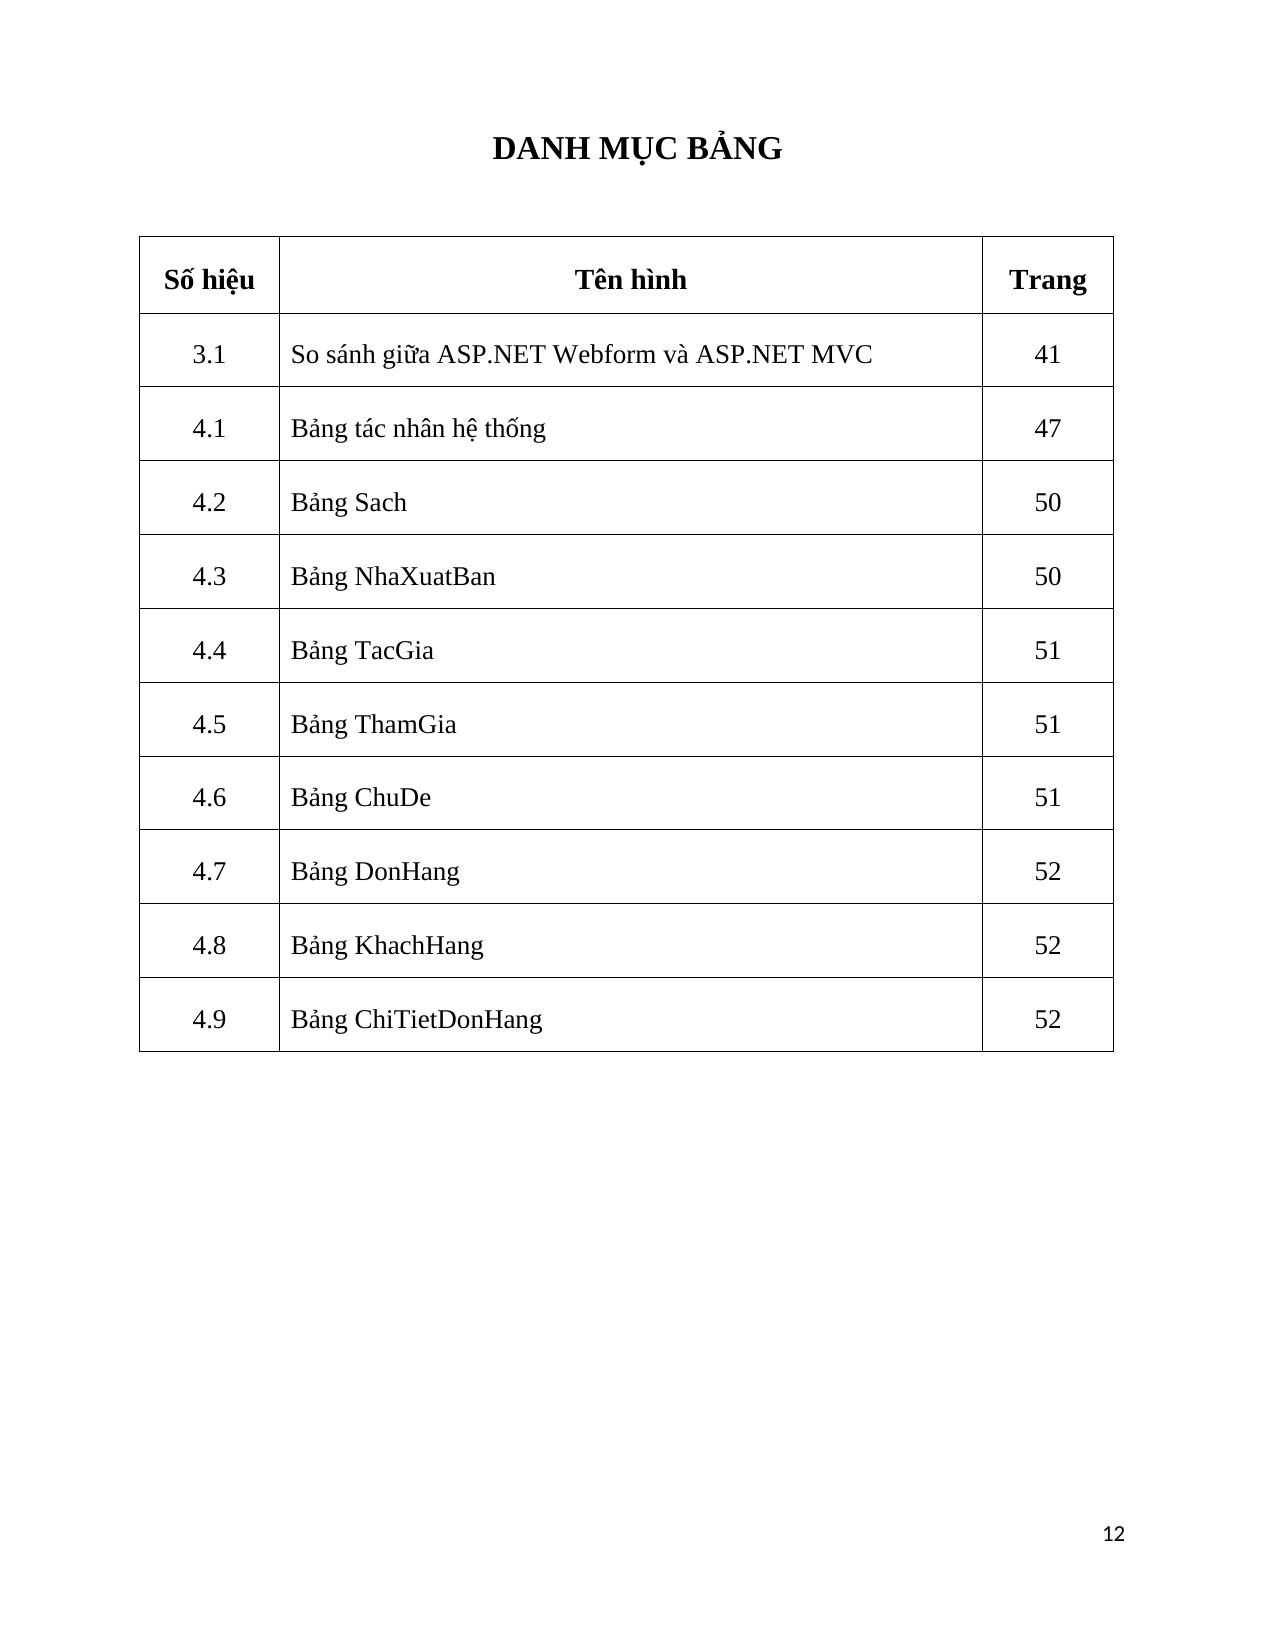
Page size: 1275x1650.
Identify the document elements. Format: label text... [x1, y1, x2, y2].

table_cell 4.1 [140, 387, 279, 460]
table_cell 4.4 [140, 609, 279, 682]
table_cell 4.5 [140, 683, 279, 756]
table_cell 52 [983, 978, 1113, 1051]
table_header Trang [983, 237, 1113, 312]
table_cell 41 [983, 314, 1113, 386]
table_cell 4.3 [140, 535, 279, 608]
table_cell Bảng ChuDe [280, 757, 982, 829]
table_cell 51 [983, 757, 1113, 829]
table_cell Bảng KhachHang [280, 904, 982, 977]
table_cell 50 [983, 535, 1113, 608]
table_cell 4.6 [140, 757, 279, 829]
table_cell Bảng DonHang [280, 830, 982, 903]
table_cell Bảng ThamGia [280, 683, 982, 756]
table_cell 4.9 [140, 978, 279, 1051]
table_header Số hiệu [140, 237, 279, 312]
table_cell Bảng tác nhân hệ thống [280, 387, 982, 460]
table_cell So sánh giữa ASP.NET Webform và ASP.NET MVC [280, 314, 982, 386]
table_cell 52 [983, 904, 1113, 977]
table_cell Bảng ChiTietDonHang [280, 978, 982, 1051]
table_cell 52 [983, 830, 1113, 903]
table_cell 4.2 [140, 461, 279, 534]
table_header Tên hình [280, 237, 982, 312]
table_cell 3.1 [140, 314, 279, 386]
table_cell Bảng Sach [280, 461, 982, 534]
table_cell Bảng NhaXuatBan [280, 535, 982, 608]
table_cell 4.8 [140, 904, 279, 977]
table_cell Bảng TacGia [280, 609, 982, 682]
table_cell 50 [983, 461, 1113, 534]
table_cell 47 [983, 387, 1113, 460]
table_cell 51 [983, 609, 1113, 682]
subtitle DANH MỤC BẢNG [150, 128, 1125, 166]
table_cell 4.7 [140, 830, 279, 903]
table_cell 51 [983, 683, 1113, 756]
